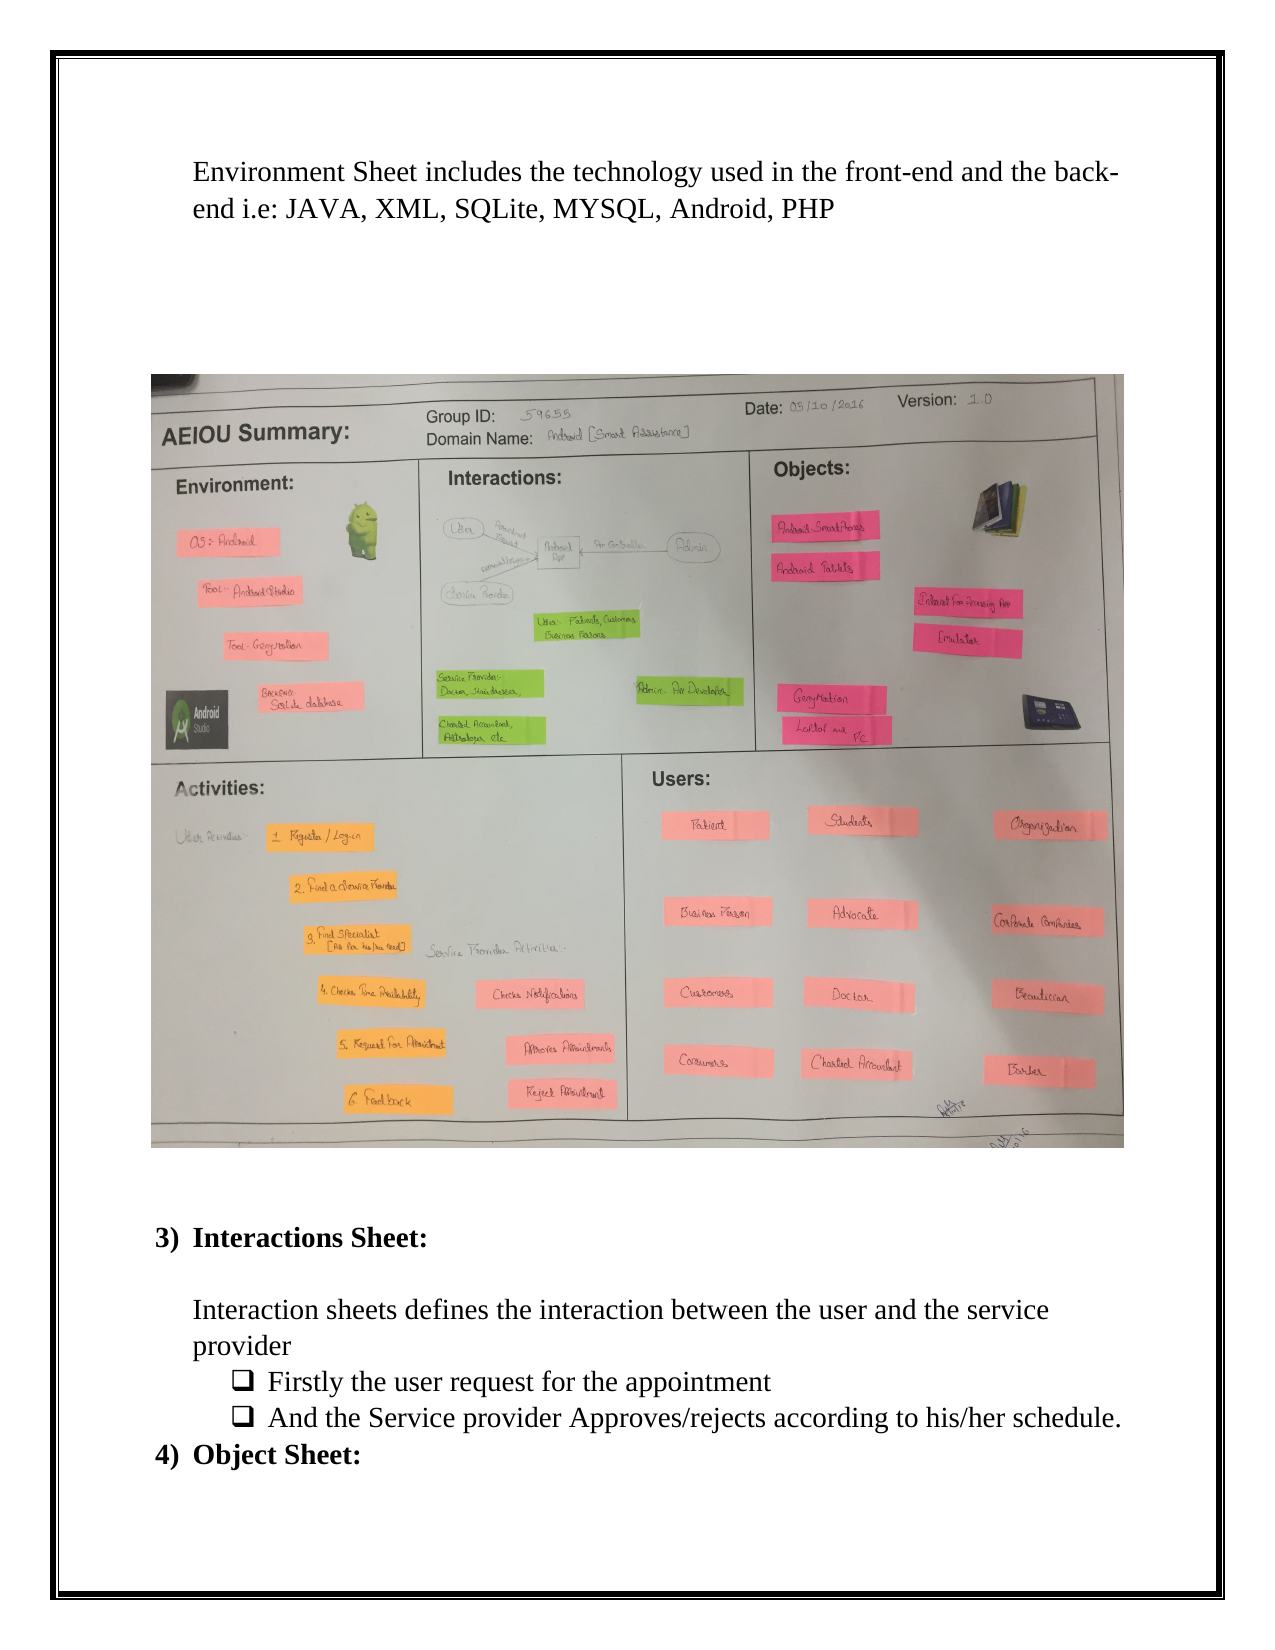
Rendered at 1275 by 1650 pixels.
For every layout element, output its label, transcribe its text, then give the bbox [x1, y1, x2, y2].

list Firstly the user request for the appointment [230, 1364, 1125, 1398]
list And the Service provider Approves/rejects according to his/her schedule. [230, 1401, 1125, 1434]
list Interactions Sheet: [155, 1220, 1125, 1253]
picture [151, 374, 1124, 1148]
list Object Sheet: [155, 1437, 1125, 1470]
text Environment Sheet includes the technology used in the front-end and the back- end i.e: JAVA, XML, SQLite, MYSQL, Android, PHP [192, 150, 1120, 225]
list Interaction sheets defines the interaction between the user and the service provider [192, 1292, 1125, 1362]
